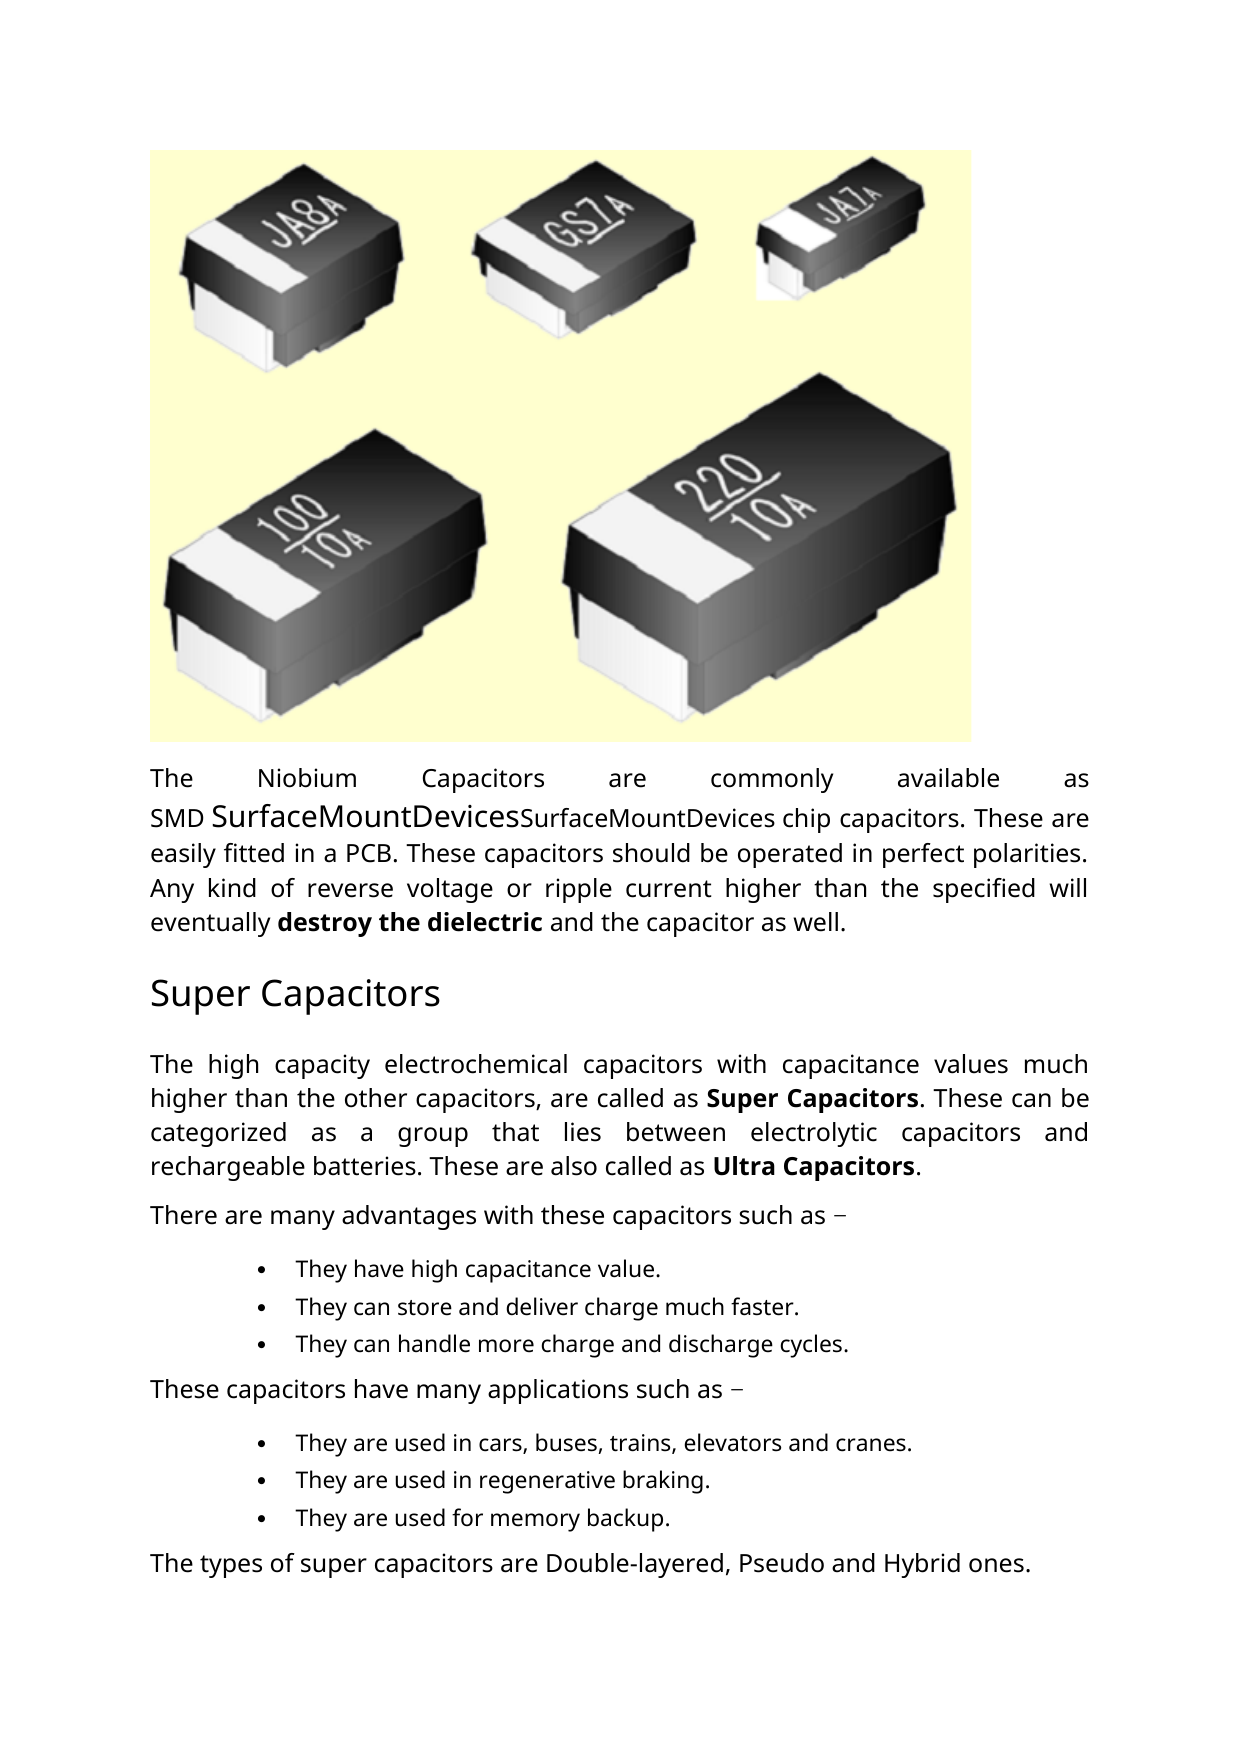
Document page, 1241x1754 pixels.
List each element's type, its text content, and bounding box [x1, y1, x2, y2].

list They can handle more charge and discharge cycles. [258, 1322, 1090, 1359]
picture [150, 150, 972, 742]
list They are used in regenerative braking. [258, 1458, 1090, 1496]
text These capacitors have many applications such as − [150, 1372, 1090, 1406]
text The types of super capacitors are Double-layered, Pseudo and Hybrid ones. [150, 1546, 1090, 1580]
list They have high capacitance value. [258, 1247, 1090, 1284]
list They are used in cars, buses, trains, elevators and cranes. [258, 1421, 1090, 1458]
list They are used for memory backup. [258, 1496, 1090, 1533]
text The Niobium Capacitors are commonly available as SMD SurfaceMountDevicesSurfaceMountDevices chip capacitors. These are easily fitted in a PCB. These capacitors should be operated in perfect polarities. Any kind of reverse voltage or ripple current higher than the specified will eventually destroy the dielectric and the capacitor as well. [150, 761, 1090, 938]
subtitle Super Capacitors [150, 967, 1090, 1017]
text There are many advantages with these capacitors such as − [150, 1198, 1090, 1232]
text The high capacity electrochemical capacitors with capacitance values much higher than the other capacitors, are called as Super Capacitors. These can be categorized as a group that lies between electrolytic capacitors and rechargeable batteries. These are also called as Ultra Capacitors. [150, 1046, 1090, 1183]
list They can store and deliver charge much faster. [258, 1284, 1090, 1322]
